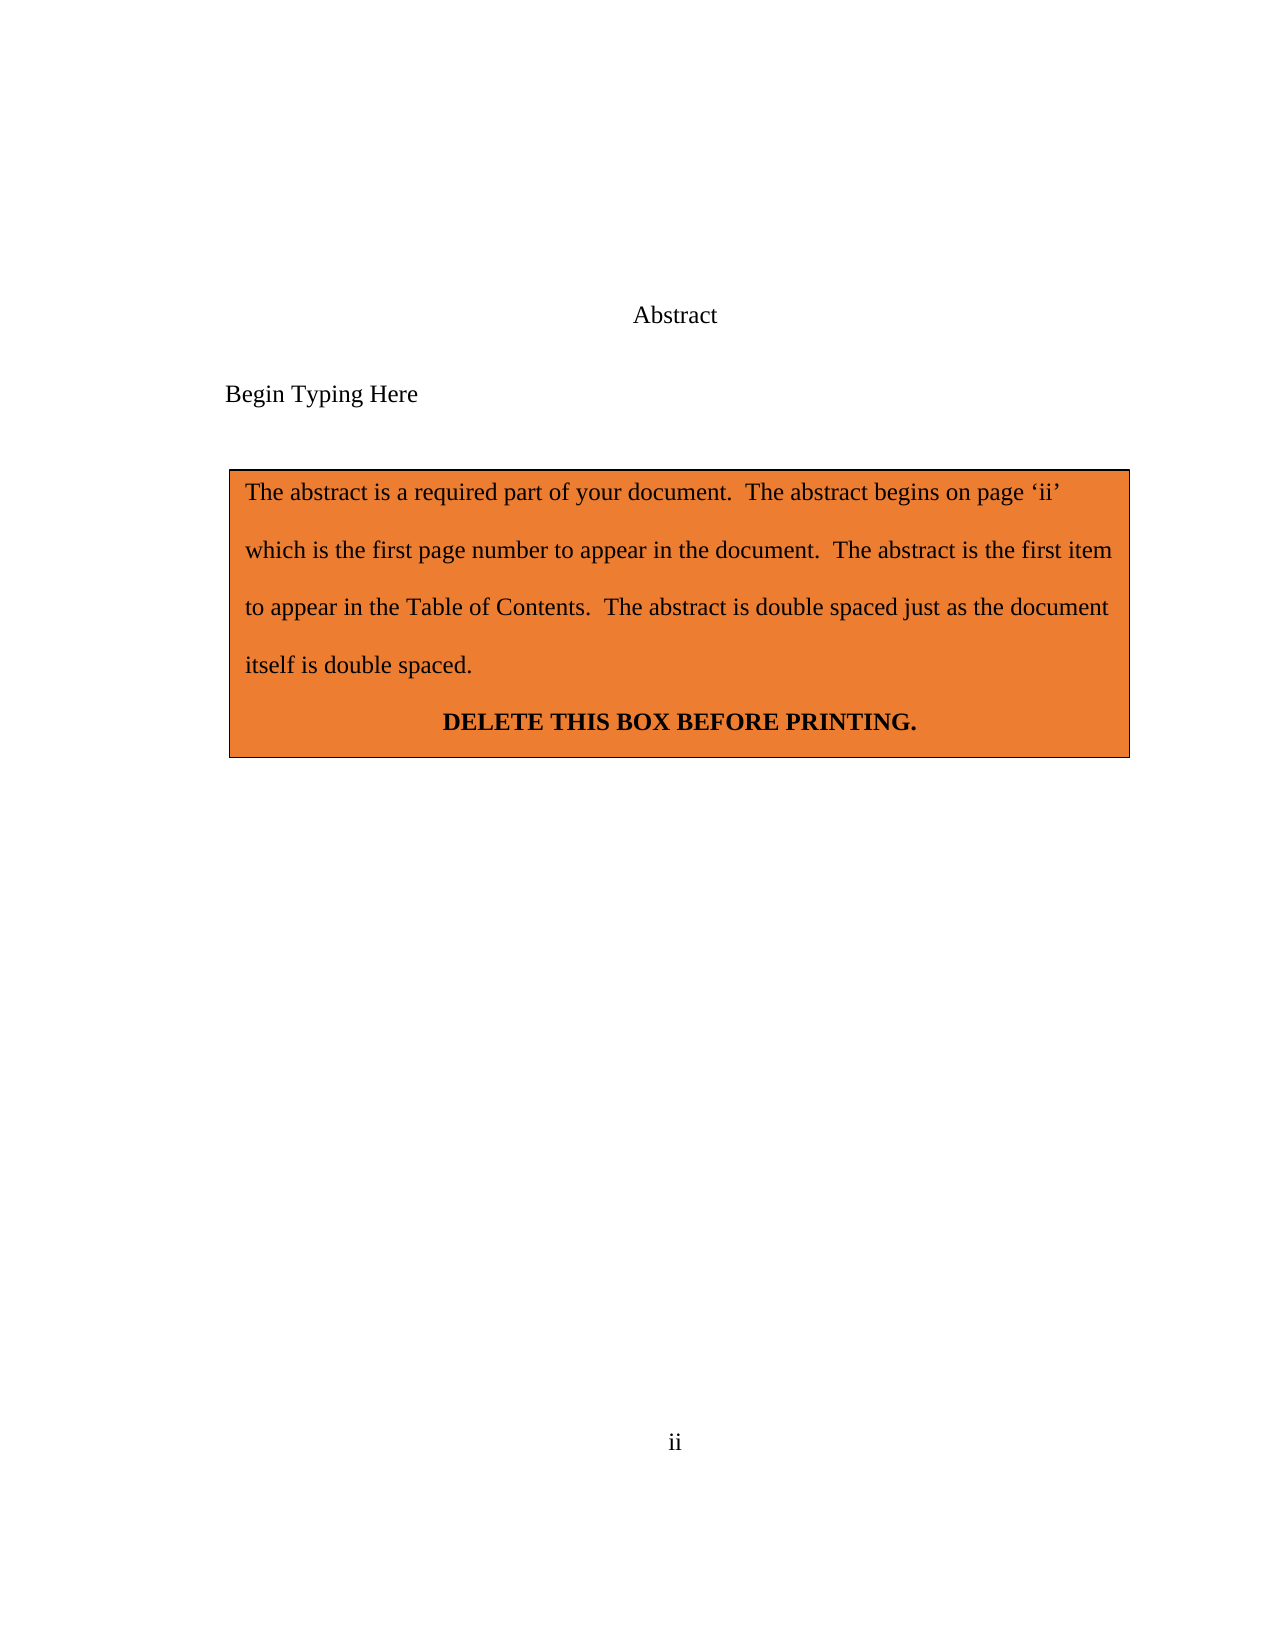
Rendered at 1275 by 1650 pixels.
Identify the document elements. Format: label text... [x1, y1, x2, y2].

subtitle Abstract [225, 300, 1125, 329]
text Begin Typing Here [225, 379, 1125, 407]
